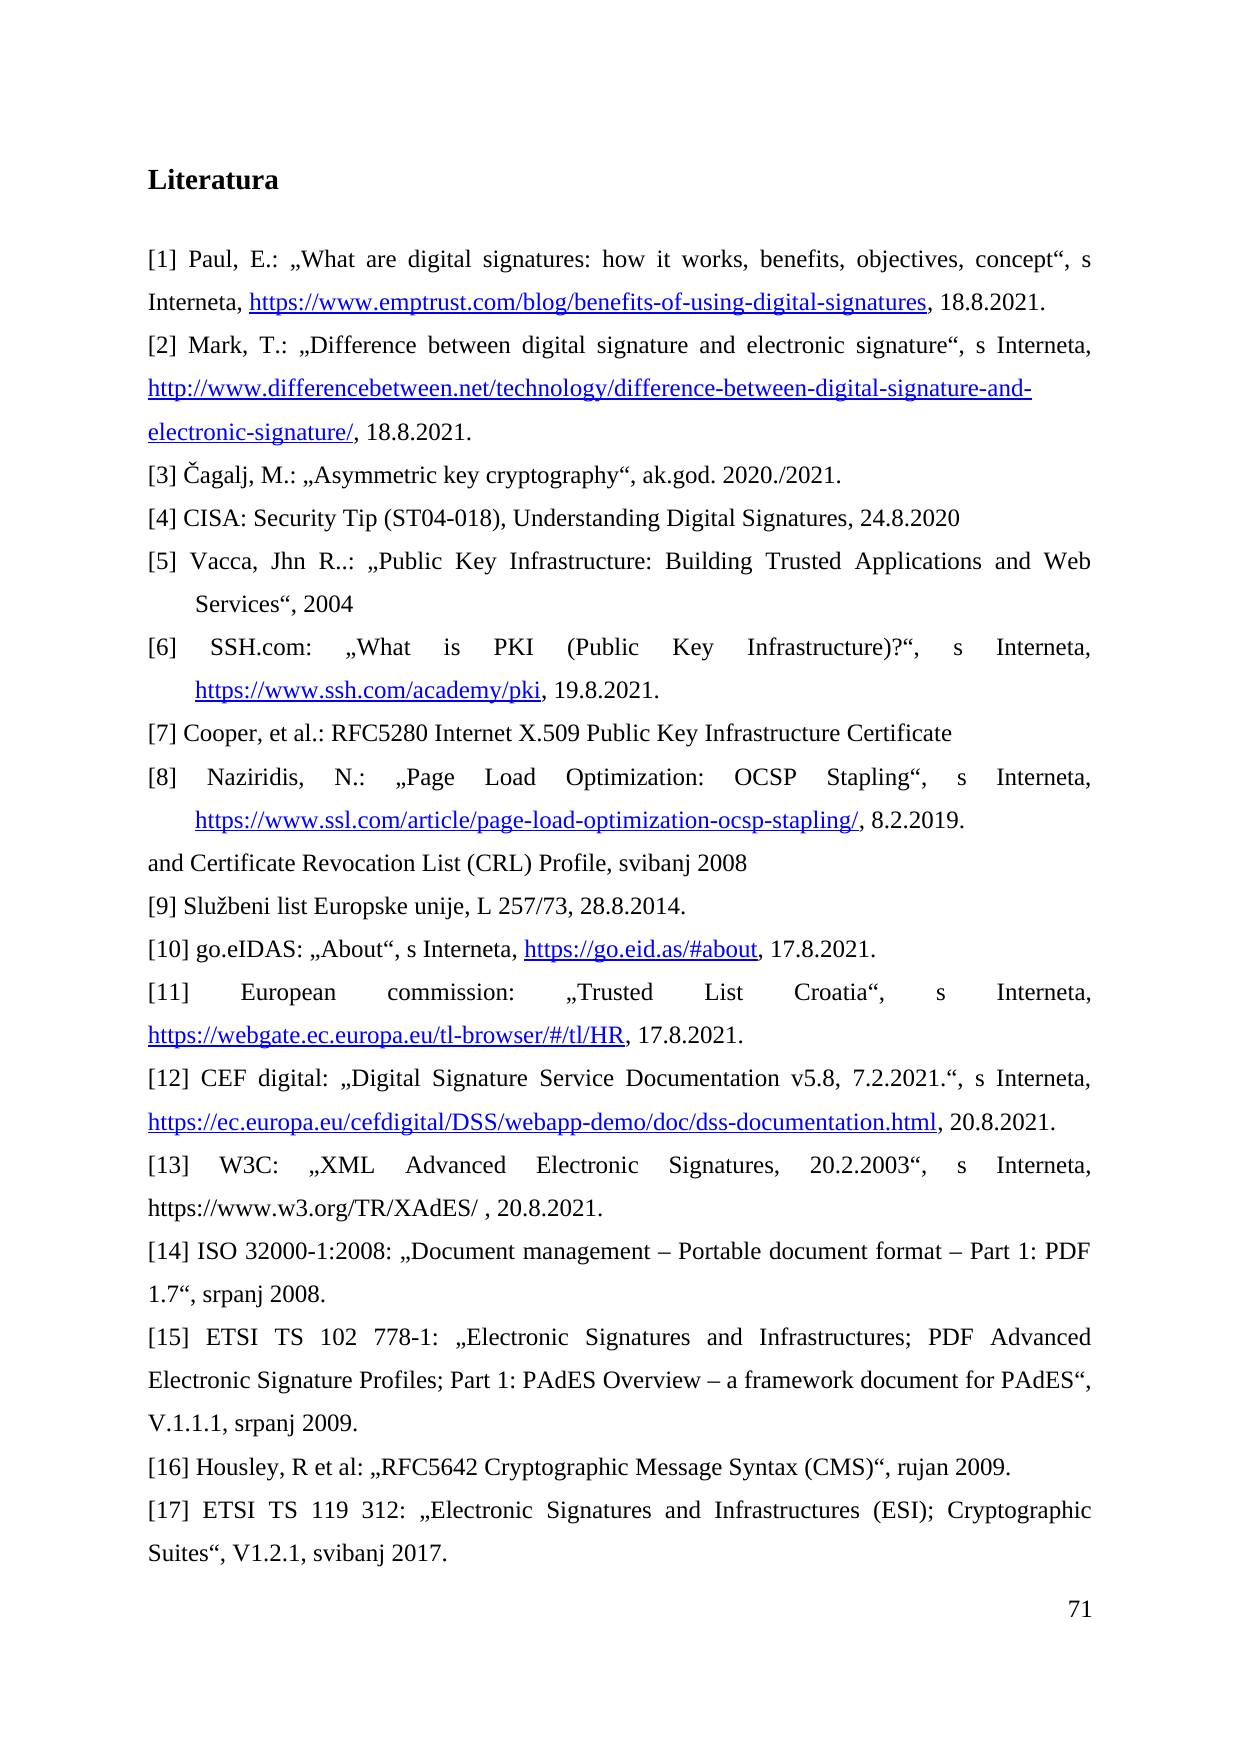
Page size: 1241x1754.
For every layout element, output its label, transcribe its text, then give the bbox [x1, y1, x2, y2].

text [14] ISO 32000-1:2008: „Document management – Portable document format – Part 1: PDF 1.7“, srpanj 2008. [148, 1236, 1092, 1308]
text [7] Cooper, et al.: RFC5280 Internet X.509 Public Key Infrastructure Certificate [148, 718, 1092, 747]
text [2] Mark, T.: „Difference between digital signature and electronic signature“, s Interneta, http://www.differencebetween.net/technology/difference-between-digital-signature-and-electronic-signature/, 18.8.2021. [148, 330, 1092, 445]
text [16] Housley, R et al: „RFC5642 Cryptographic Message Syntax (CMS)“, rujan 2009. [148, 1452, 1092, 1480]
text [15] ETSI TS 102 778-1: „Electronic Signatures and Infrastructures; PDF Advanced Electronic Signature Profiles; Part 1: PAdES Overview – a framework document for PAdES“, V.1.1.1, srpanj 2009. [148, 1322, 1092, 1437]
text [3] Čagalj, M.: „Asymmetric key cryptography“, ak.god. 2020./2021. [148, 460, 1092, 488]
text [5] Vacca, Jhn R..: „Public Key Infrastructure: Building Trusted Applications and Web Services“, 2004 [148, 546, 1092, 618]
text [10] go.eIDAS: „About“, s Interneta, https://go.eid.as/#about, 17.8.2021. [148, 934, 1092, 963]
text [6] SSH.com: „What is PKI (Public Key Infrastructure)?“, s Interneta, https://www.ssh.com/academy/pki, 19.8.2021. [148, 632, 1092, 704]
text [11] European commission: „Trusted List Croatia“, s Interneta, https://webgate.ec.europa.eu/tl-browser/#/tl/HR, 17.8.2021. [148, 977, 1092, 1049]
text and Certificate Revocation List (CRL) Profile, svibanj 2008 [148, 848, 1092, 877]
text [9] Službeni list Europske unije, L 257/73, 28.8.2014. [148, 891, 1092, 920]
text [13] W3C: „XML Advanced Electronic Signatures, 20.2.2003“, s Interneta, https://www.w3.org/TR/XAdES/ , 20.8.2021. [148, 1150, 1092, 1222]
text [1] Paul, E.: „What are digital signatures: how it works, benefits, objectives, concept“, s Interneta, https://www.emptrust.com/blog/benefits-of-using-digital-signatures, 18.8.2021. [148, 244, 1092, 316]
text [4] CISA: Security Tip (ST04-018), Understanding Digital Signatures, 24.8.2020 [148, 503, 1092, 532]
text [8] Naziridis, N.: „Page Load Optimization: OCSP Stapling“, s Interneta, https://www.ssl.com/article/page-load-optimization-ocsp-stapling/, 8.2.2019. [148, 762, 1092, 833]
text [17] ETSI TS 119 312: „Electronic Signatures and Infrastructures (ESI); Cryptographic Suites“, V1.2.1, svibanj 2017. [148, 1495, 1092, 1567]
text [12] CEF digital: „Digital Signature Service Documentation v5.8, 7.2.2021.“, s Interneta, https://ec.europa.eu/cefdigital/DSS/webapp-demo/doc/dss-documentation.html, 20.8.2021. [148, 1063, 1092, 1135]
subtitle Literatura [148, 162, 1092, 196]
